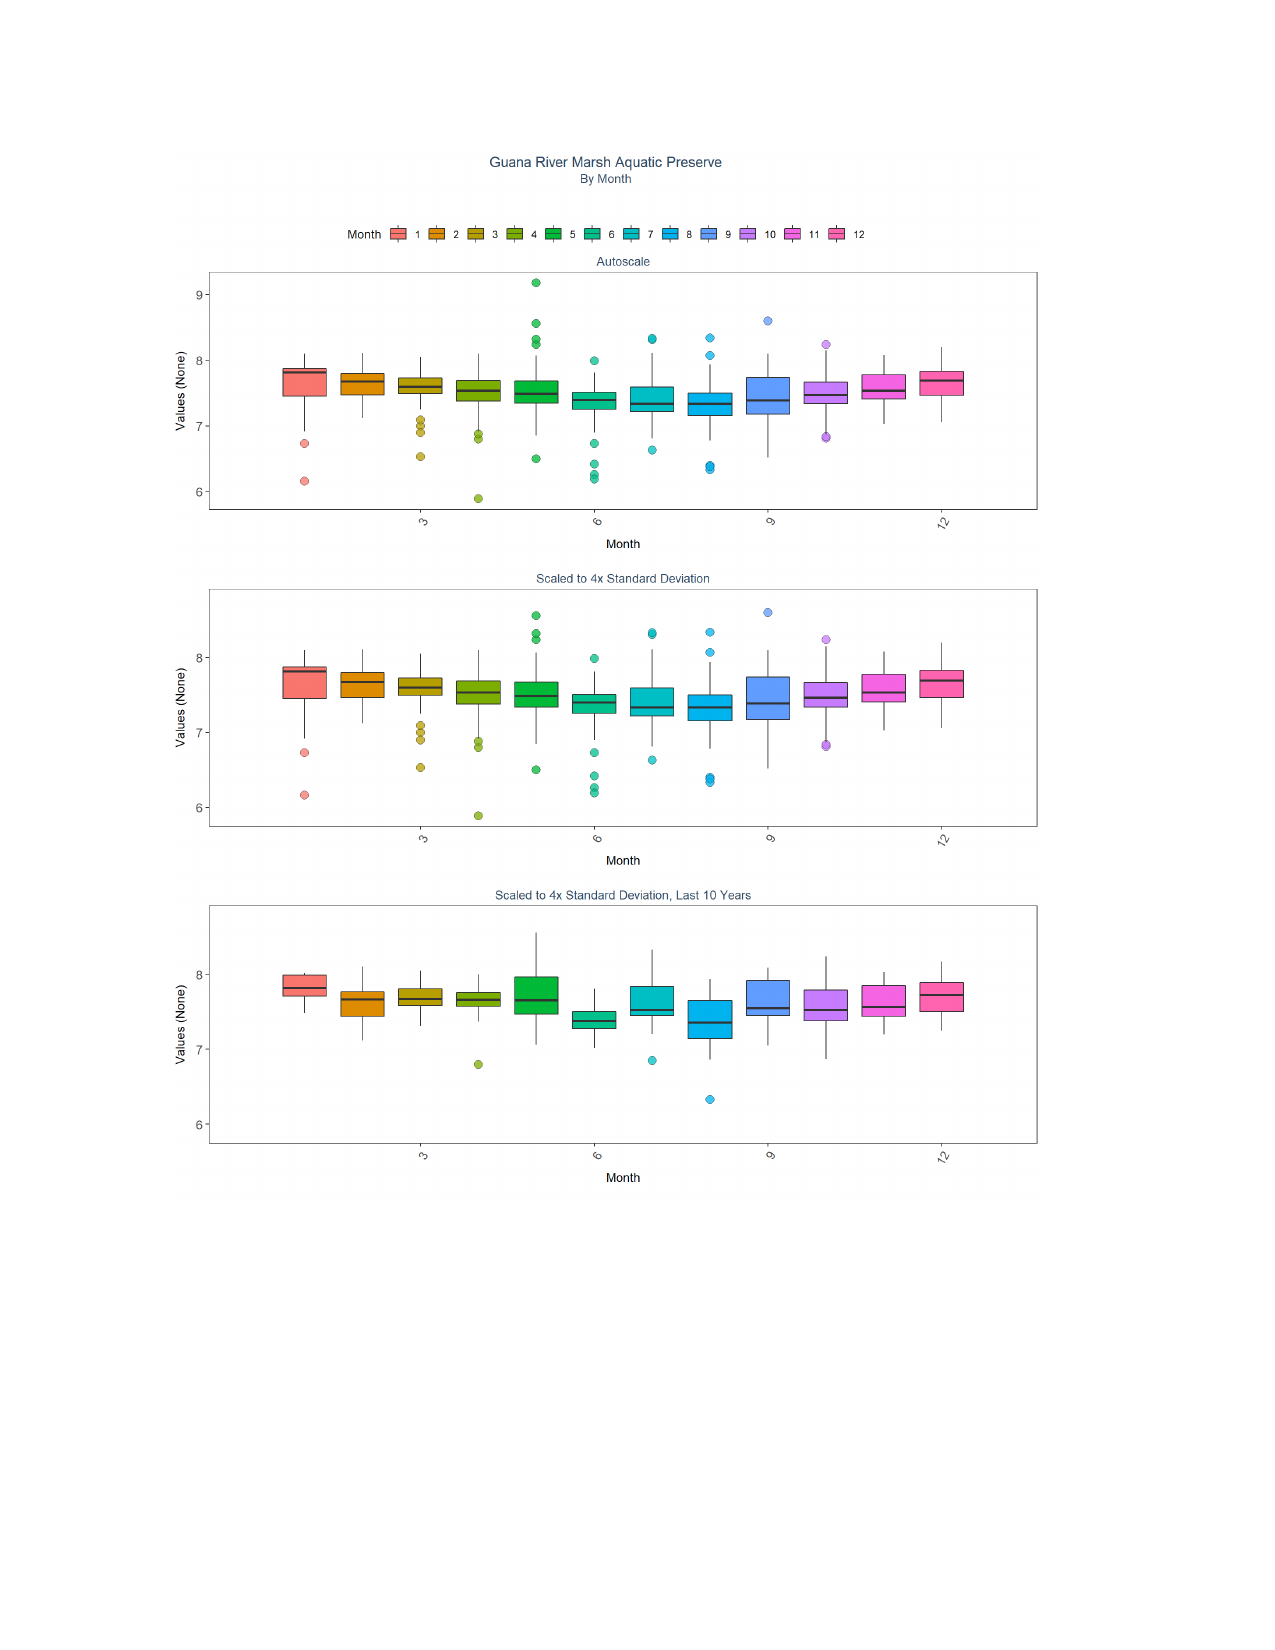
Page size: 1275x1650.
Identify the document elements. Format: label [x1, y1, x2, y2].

picture [168, 150, 1044, 1200]
